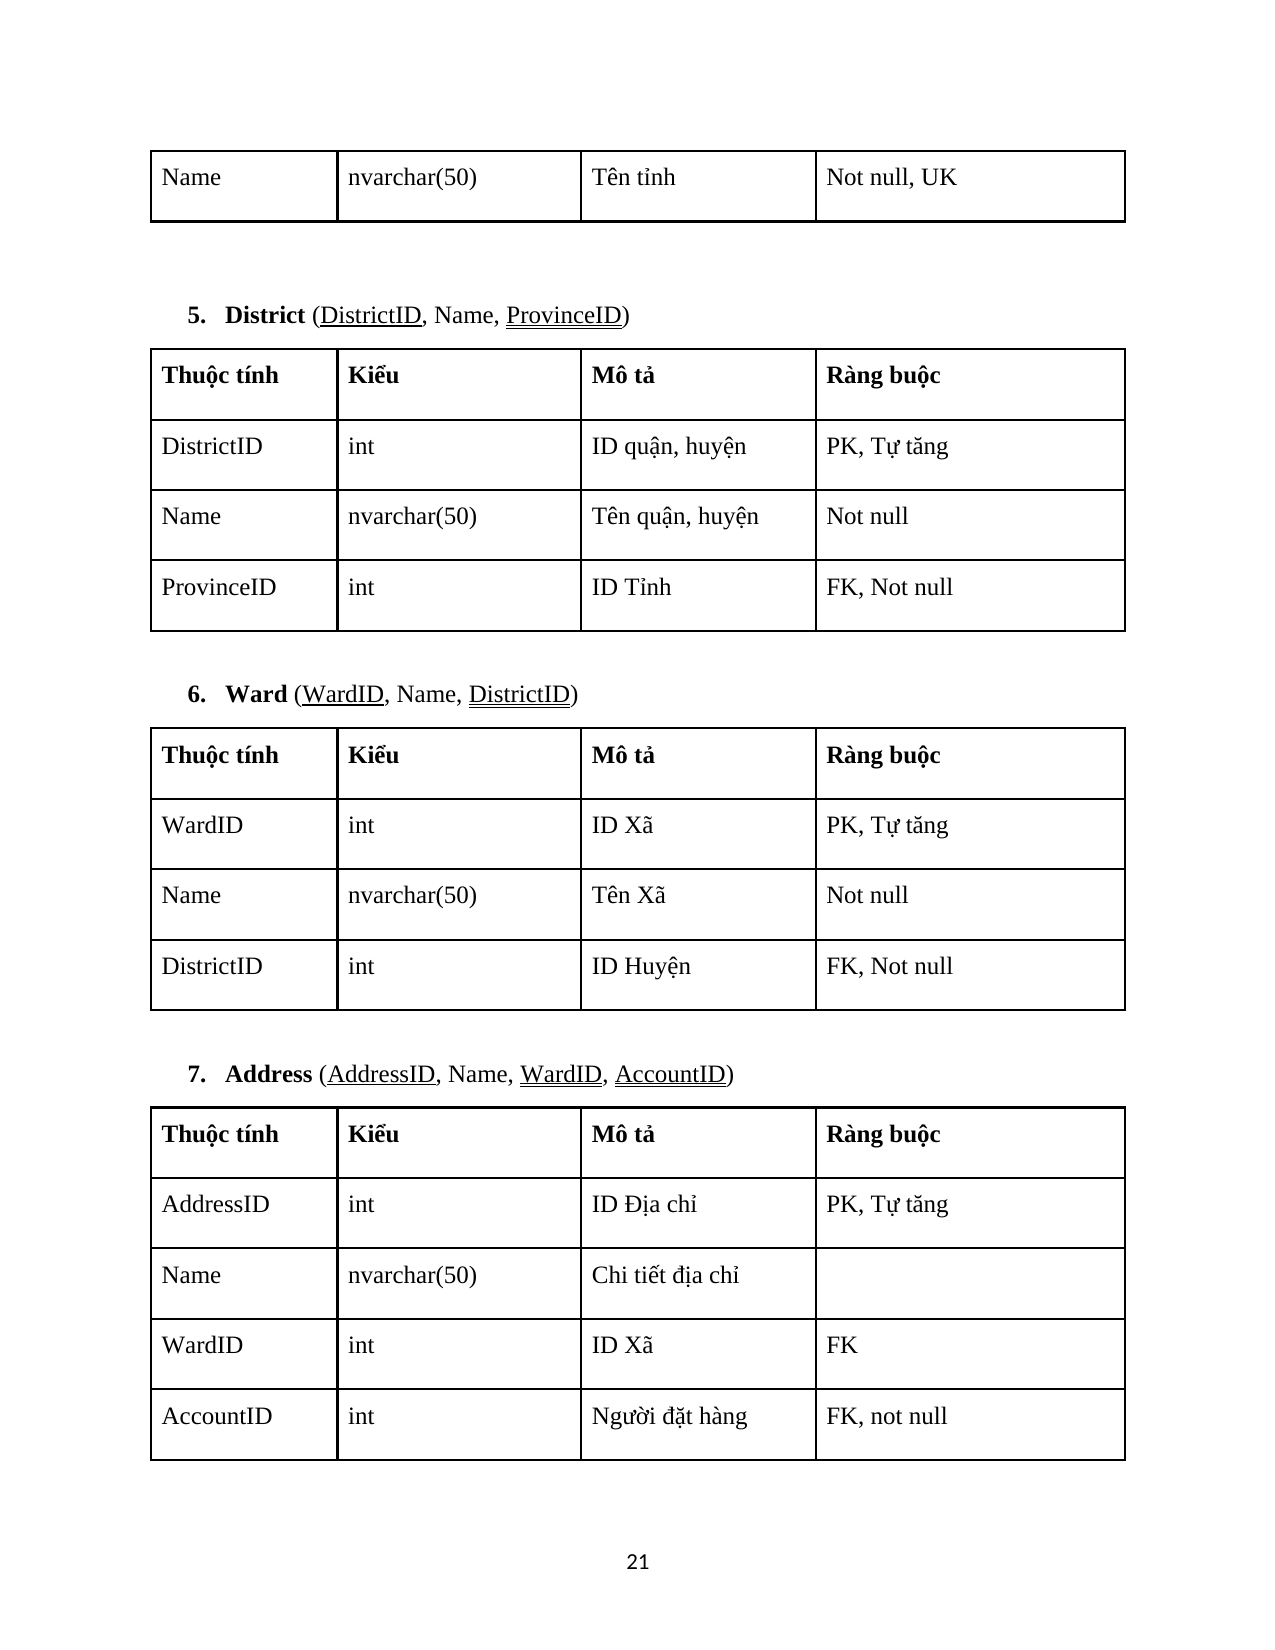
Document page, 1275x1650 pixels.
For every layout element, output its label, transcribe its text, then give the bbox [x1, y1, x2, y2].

table_cell ID Xã [582, 800, 815, 868]
table_cell Not null [817, 491, 1124, 559]
table_cell int [339, 800, 580, 868]
table_cell [817, 1249, 1124, 1318]
table_header Ràng buộc [817, 350, 1124, 418]
table_cell int [339, 941, 580, 1009]
table_cell ID Địa chỉ [582, 1179, 815, 1247]
table_cell int [339, 1179, 580, 1247]
table_cell nvarchar(50) [339, 491, 580, 559]
table_cell FK, Not null [817, 941, 1124, 1009]
table_header Ràng buộc [817, 729, 1124, 798]
table_cell FK, not null [817, 1390, 1124, 1459]
table_header Thuộc tính [152, 729, 336, 798]
list District (DistrictID, Name, ProvinceID) [187, 300, 1125, 329]
table_cell PK, Tự tăng [817, 421, 1124, 489]
table_cell nvarchar(50) [339, 870, 580, 938]
table_cell Người đặt hàng [582, 1390, 815, 1459]
table_cell nvarchar(50) [339, 1249, 580, 1318]
table_cell int [339, 1320, 580, 1388]
table_cell Tên quận, huyện [582, 491, 815, 559]
table_cell Name [152, 491, 336, 559]
list Address (AddressID, Name, WardID, AccountID) [187, 1059, 1125, 1087]
table_header Thuộc tính [152, 1109, 336, 1177]
table_cell Name [152, 870, 336, 938]
table_cell WardID [152, 800, 336, 868]
list Ward (WardID, Name, DistrictID) [187, 679, 1125, 708]
table_cell AccountID [152, 1390, 336, 1459]
table_cell int [339, 561, 580, 630]
table_cell ID Xã [582, 1320, 815, 1388]
table_cell Not null, UK [817, 152, 1124, 220]
table_cell ProvinceID [152, 561, 336, 630]
table_cell DistrictID [152, 421, 336, 489]
table_cell WardID [152, 1320, 336, 1388]
table_cell ID Tỉnh [582, 561, 815, 630]
table_cell Chi tiết địa chỉ [582, 1249, 815, 1318]
table_cell nvarchar(50) [339, 152, 580, 220]
table_cell int [339, 1390, 580, 1459]
table_header Kiểu [339, 729, 580, 798]
table_header Mô tả [582, 729, 815, 798]
table_cell ID Huyện [582, 941, 815, 1009]
table_header Thuộc tính [152, 350, 336, 418]
table_cell Tên Xã [582, 870, 815, 938]
table_cell AddressID [152, 1179, 336, 1247]
table_header Mô tả [582, 350, 815, 418]
table_cell FK [817, 1320, 1124, 1388]
table_header Ràng buộc [817, 1109, 1124, 1177]
table_cell DistrictID [152, 941, 336, 1009]
table_cell Not null [817, 870, 1124, 938]
table_cell PK, Tự tăng [817, 1179, 1124, 1247]
table_header Mô tả [582, 1109, 815, 1177]
table_cell int [339, 421, 580, 489]
table_header Kiểu [339, 1109, 580, 1177]
table_cell Name [152, 1249, 336, 1318]
table_cell FK, Not null [817, 561, 1124, 630]
table_cell ID quận, huyện [582, 421, 815, 489]
table_cell Name [152, 152, 336, 220]
table_cell Tên tỉnh [582, 152, 815, 220]
table_header Kiểu [339, 350, 580, 418]
table_cell PK, Tự tăng [817, 800, 1124, 868]
